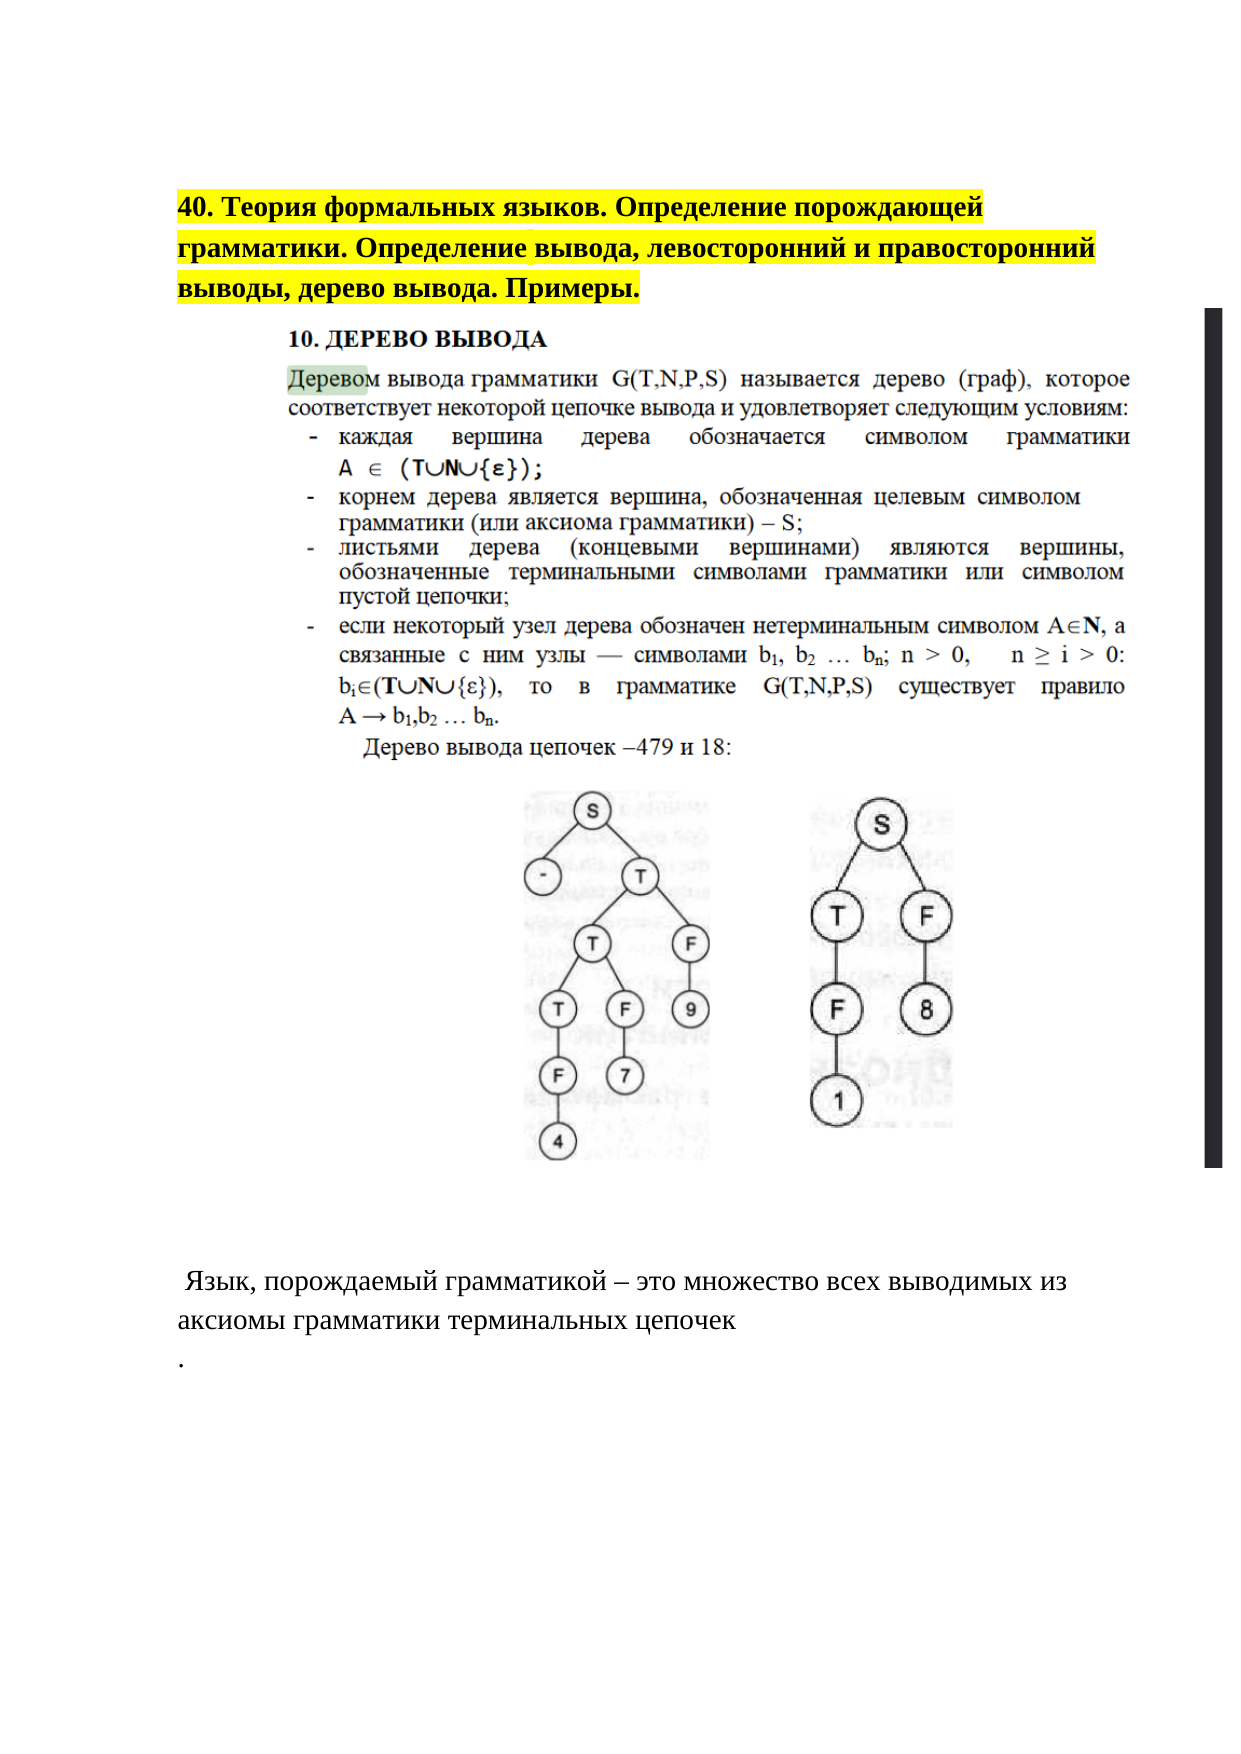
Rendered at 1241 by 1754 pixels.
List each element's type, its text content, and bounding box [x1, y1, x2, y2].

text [177, 1263, 1152, 1374]
picture [177, 308, 1223, 1168]
subtitle 40. Теория формальных языков. Определение порождающей грамматики. Определение вывода, левосторонний и правосторонний выводы, дерево вывода. Примеры. [177, 189, 1152, 304]
